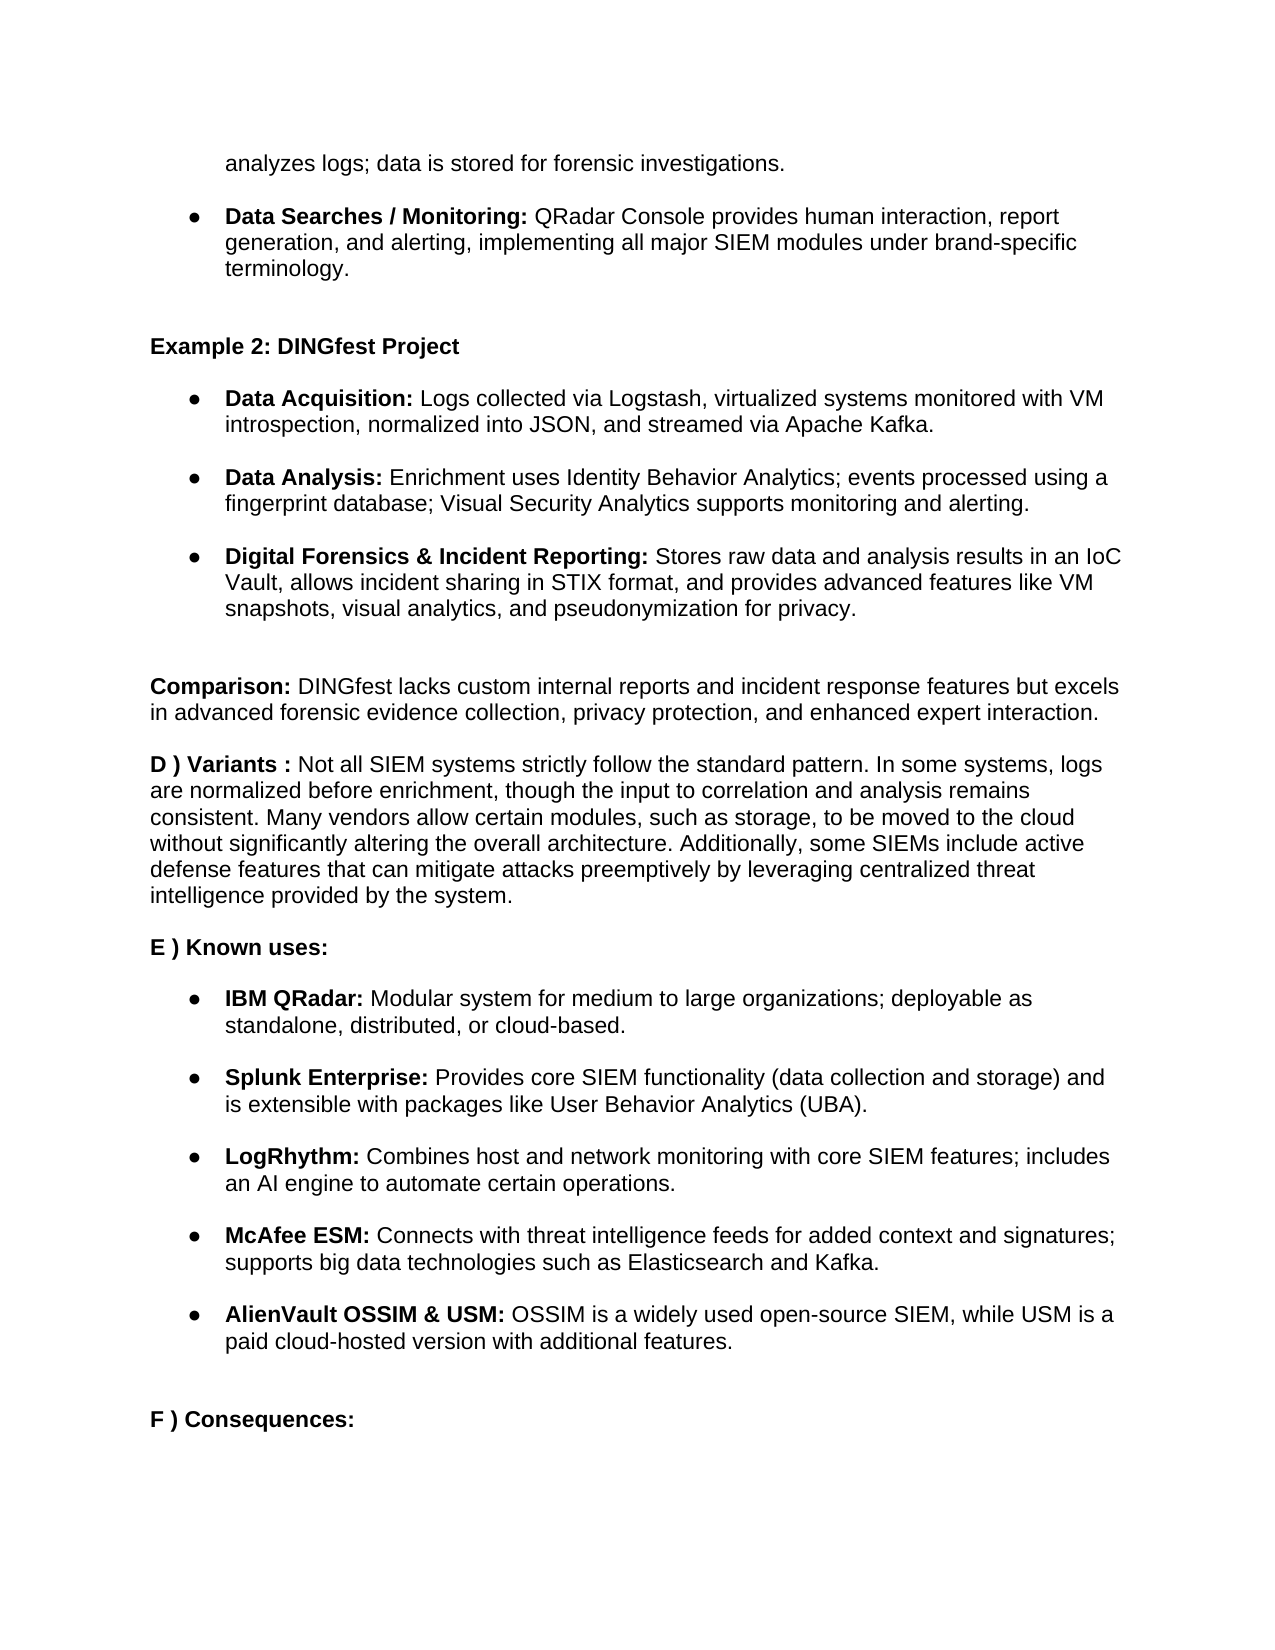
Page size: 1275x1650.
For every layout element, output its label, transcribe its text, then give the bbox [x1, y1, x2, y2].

list McAfee ESM: Connects with threat intelligence feeds for added context and signatures; supports big data technologies such as Elasticsearch and Kafka. [187, 1222, 1125, 1301]
list Splunk Enterprise: Provides core SIEM functionality (data collection and storage) and is extensible with packages like User Behavior Analytics (UBA). [187, 1064, 1125, 1143]
list LogRhythm: Combines host and network monitoring with core SIEM features; includes an AI engine to automate certain operations. [187, 1143, 1125, 1222]
list Data Analysis: Enrichment uses Identity Behavior Analytics; events processed using a fingerprint database; Visual Security Analytics supports monitoring and alerting. [187, 463, 1125, 543]
list Data Acquisition: Logs collected via Logstash, virtualized systems monitored with VM introspection, normalized into JSON, and streamed via Apache Kafka. [187, 384, 1125, 463]
list Data Searches / Monitoring: QRadar Console provides human interaction, report generation, and alerting, implementing all major SIEM modules under brand-specific terminology. [187, 203, 1125, 308]
text E ) Known uses: [150, 934, 1125, 960]
text F ) Consequences: [150, 1406, 1125, 1432]
list IBM QRadar: Modular system for medium to large organizations; deployable as standalone, distributed, or cloud-based. [187, 985, 1125, 1064]
text Example 2: DINGfest Project [150, 333, 1125, 359]
list Digital Forensics & Incident Reporting: Stores raw data and analysis results in an IoC Vault, allows incident sharing in STIX format, and provides advanced features like VM snapshots, visual analytics, and pseudonymization for privacy. [187, 543, 1125, 648]
text Comparison: DINGfest lacks custom internal reports and incident response features but excels in advanced forensic evidence collection, privacy protection, and enhanced expert interaction. [150, 673, 1125, 726]
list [187, 150, 1125, 203]
list AlienVault OSSIM & USM: OSSIM is a widely used open-source SIEM, while USM is a paid cloud-hosted version with additional features. [187, 1301, 1125, 1381]
text D ) Variants : Not all SIEM systems strictly follow the standard pattern. In some systems, logs are normalized before enrichment, though the input to correlation and analysis remains consistent. Many vendors allow certain modules, such as storage, to be moved to the cloud without significantly altering the overall architecture. Additionally, some SIEMs include active defense features that can mitigate attacks preemptively by leveraging centralized threat intelligence provided by the system. [150, 751, 1125, 909]
